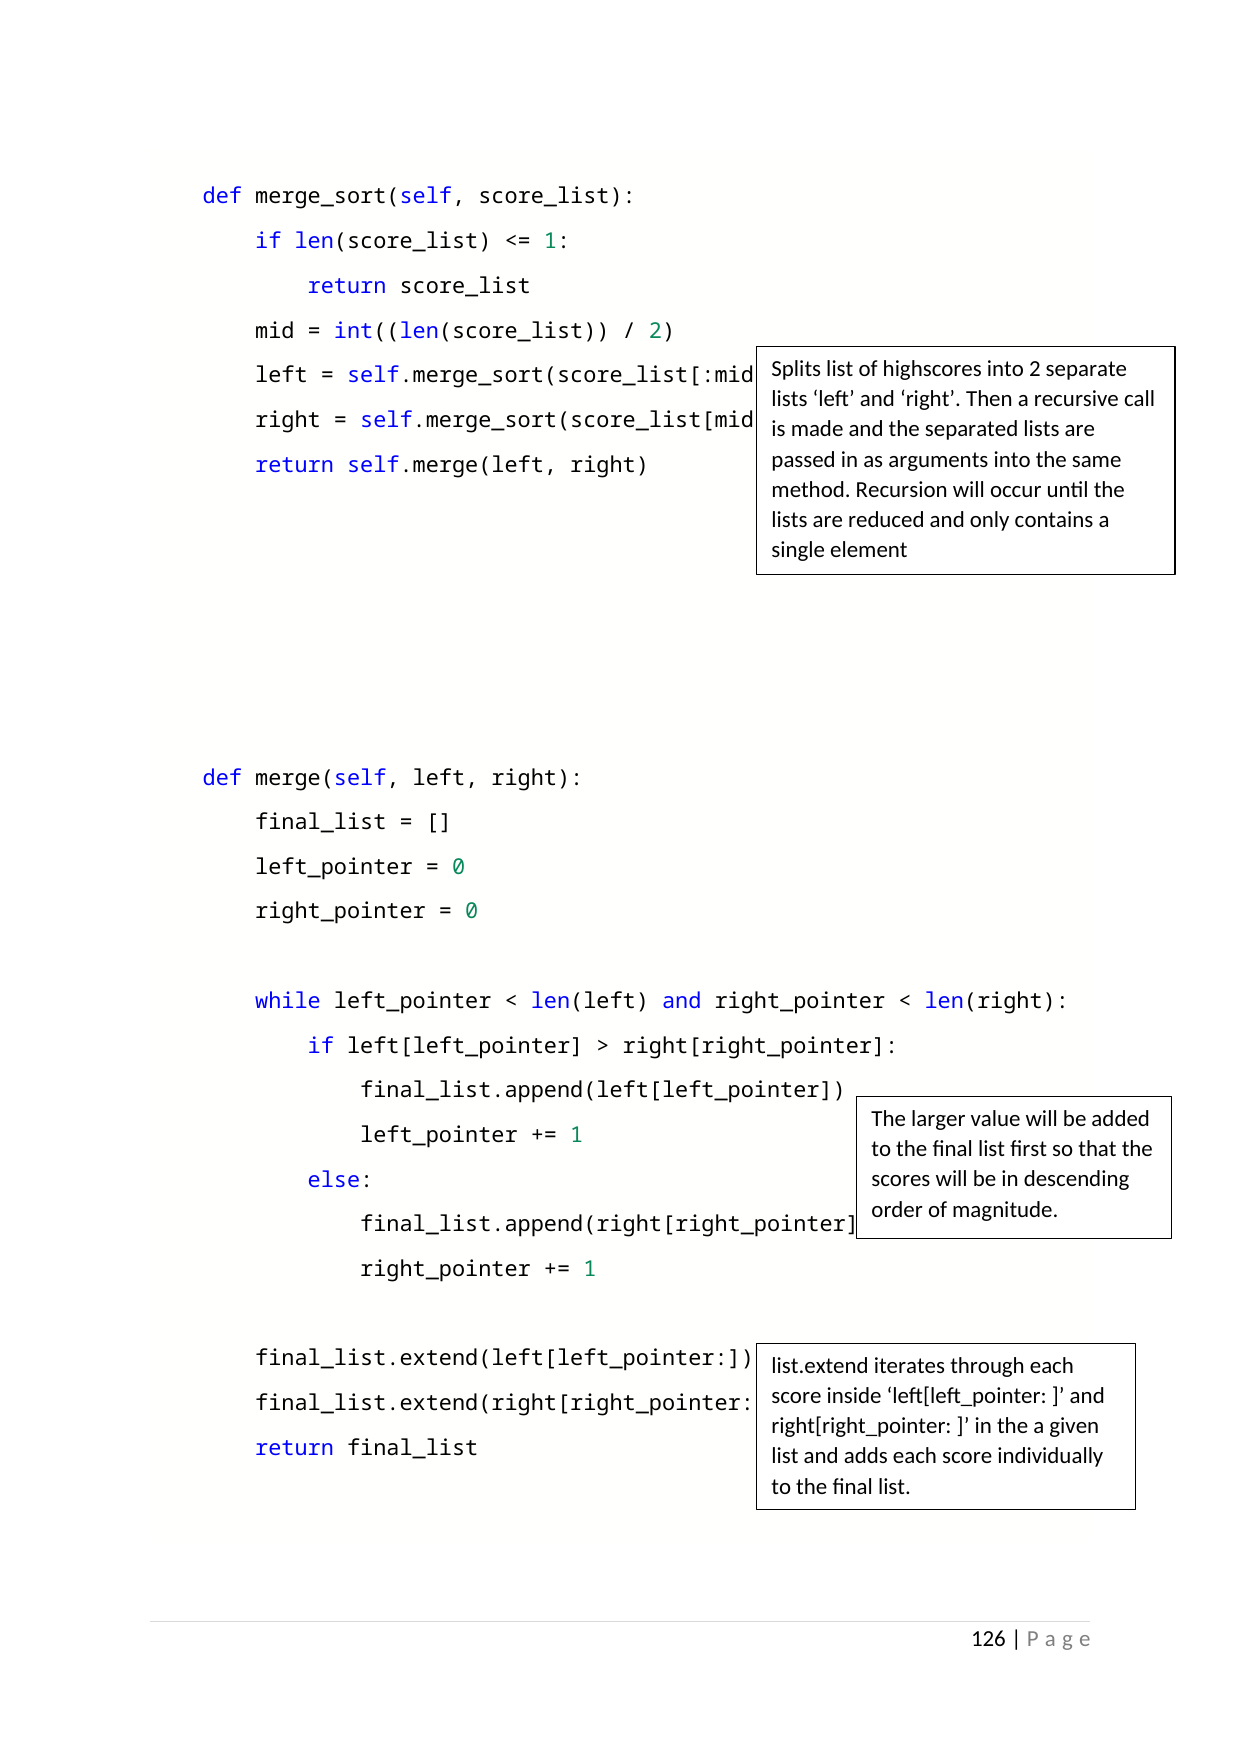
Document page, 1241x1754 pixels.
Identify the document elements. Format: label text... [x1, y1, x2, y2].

text left_pointer = 0 [150, 851, 1090, 881]
text def merge(self, left, right): [150, 761, 1090, 791]
text final_list.append(right[right_pointer]) [150, 1208, 856, 1238]
text if len(score_list) <= 1: [150, 225, 1090, 255]
text final_list.append(left[left_pointer]) [150, 1074, 1090, 1104]
text return self.merge(left, right) [150, 449, 756, 478]
text right_pointer = 0 [150, 896, 1090, 925]
text return score_list [150, 270, 1090, 300]
text if left[left_pointer] > right[right_pointer]: [150, 1029, 1090, 1059]
text final_list.extend(right[right_pointer:]) [150, 1387, 756, 1417]
text right_pointer += 1 [150, 1253, 1090, 1283]
text left = self.merge_sort(score_list[:mid]) [150, 359, 756, 389]
text while left_pointer < len(left) and right_pointer < len(right): [150, 985, 1090, 1015]
text mid = int((len(score_list)) / 2) [150, 314, 1090, 344]
text final_list = [] [150, 806, 1090, 836]
text else: [150, 1164, 856, 1193]
text def merge_sort(self, score_list): [150, 181, 1090, 210]
text final_list.extend(left[left_pointer:]) [150, 1342, 1090, 1372]
text right = self.merge_sort(score_list[mid:]) [150, 404, 756, 434]
text left_pointer += 1 [150, 1119, 856, 1149]
text return final_list [150, 1432, 756, 1462]
